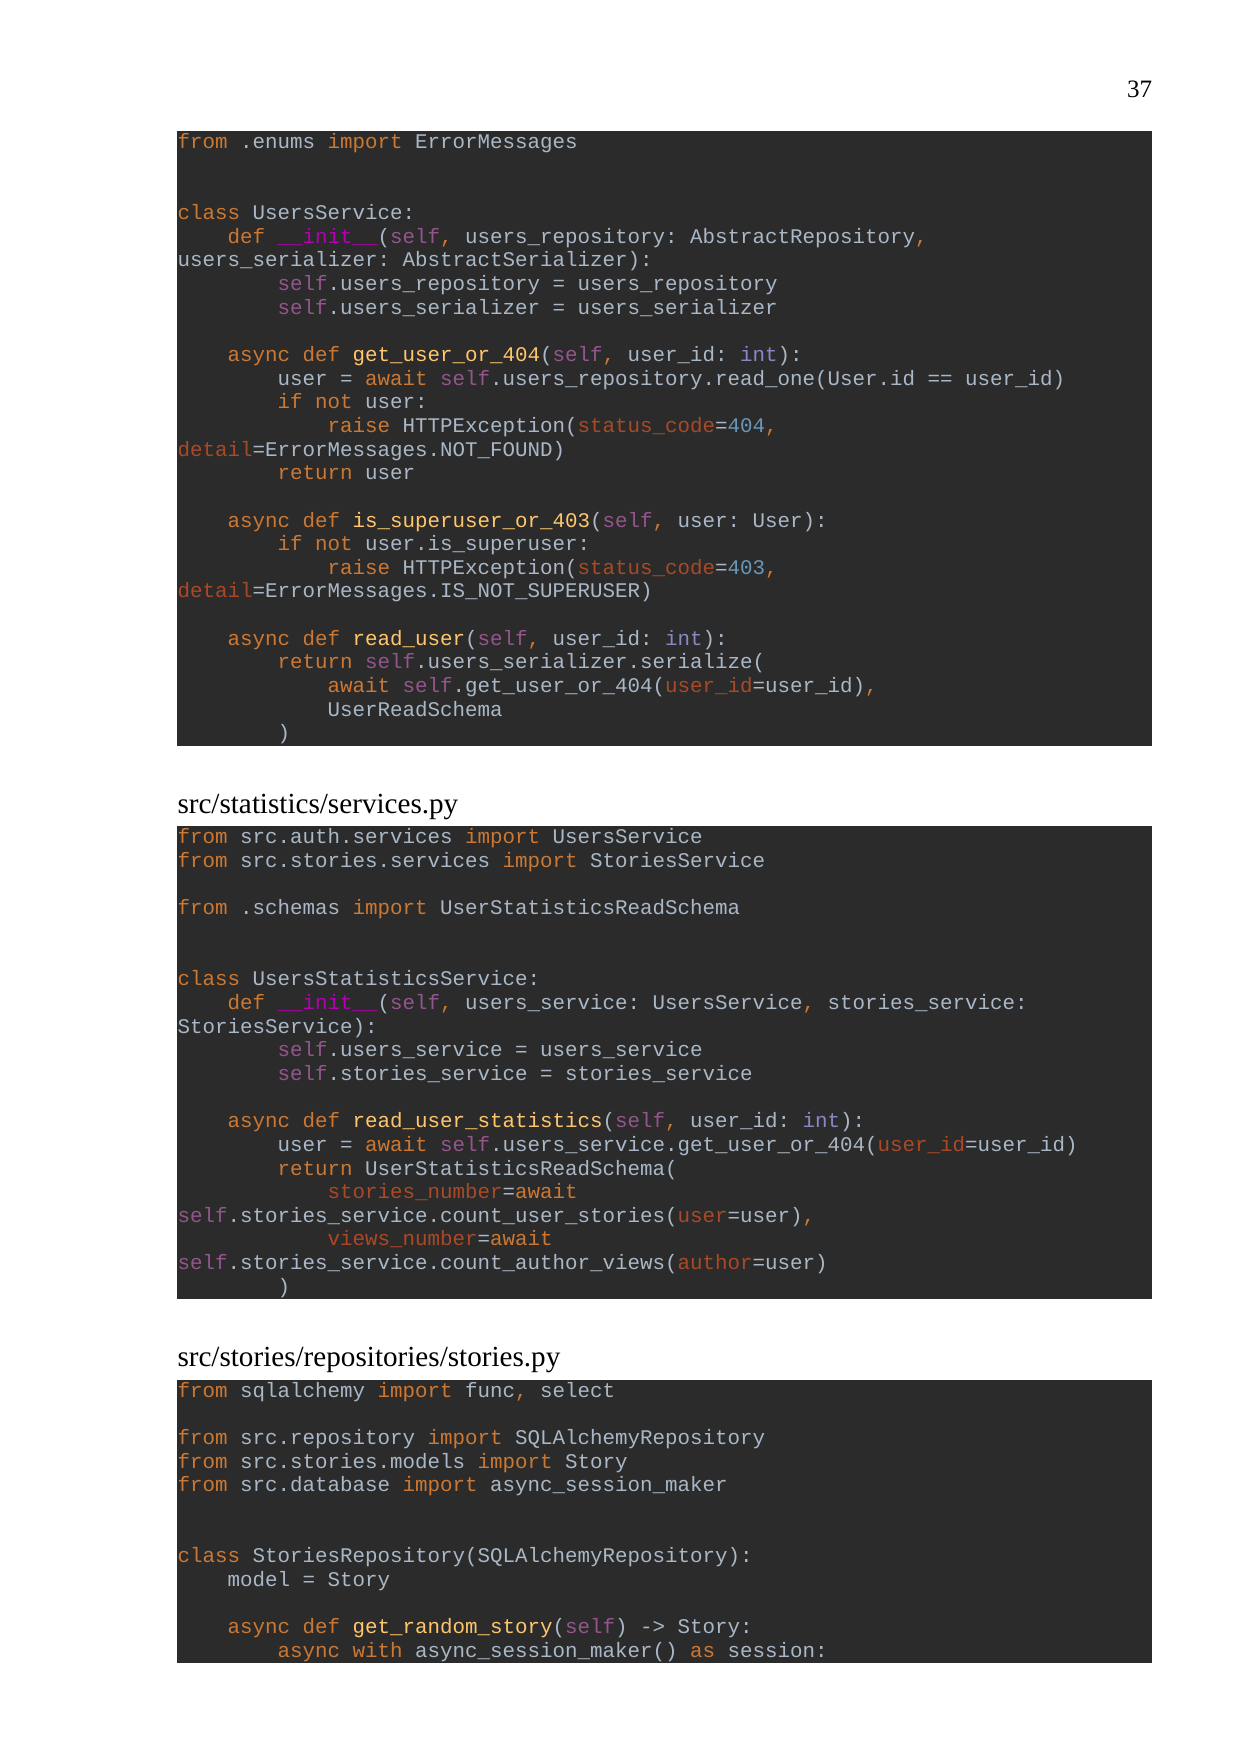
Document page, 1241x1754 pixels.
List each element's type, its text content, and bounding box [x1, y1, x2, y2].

text from src.auth.services import UsersService from src.stories.services import StoriesService from .schemas import UserStatisticsReadSchema class UsersStatisticsService: def __init__(self, users_service: UsersService, stories_service: StoriesService): self.users_service = users_service self.stories_service = stories_service async def read_user_statistics(self, user_id: int): user = await self.users_service.get_user_or_404(user_id=user_id) return UserStatisticsReadSchema( stories_number=await self.stories_service.count_user_stories(user=user), views_number=await self.stories_service.count_author_views(author=user) ) [177, 826, 1152, 1299]
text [177, 1380, 1152, 1663]
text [177, 131, 1152, 746]
text src/stories/repositories/stories.py [177, 1339, 1152, 1373]
text src/statistics/services.py [177, 786, 1152, 820]
